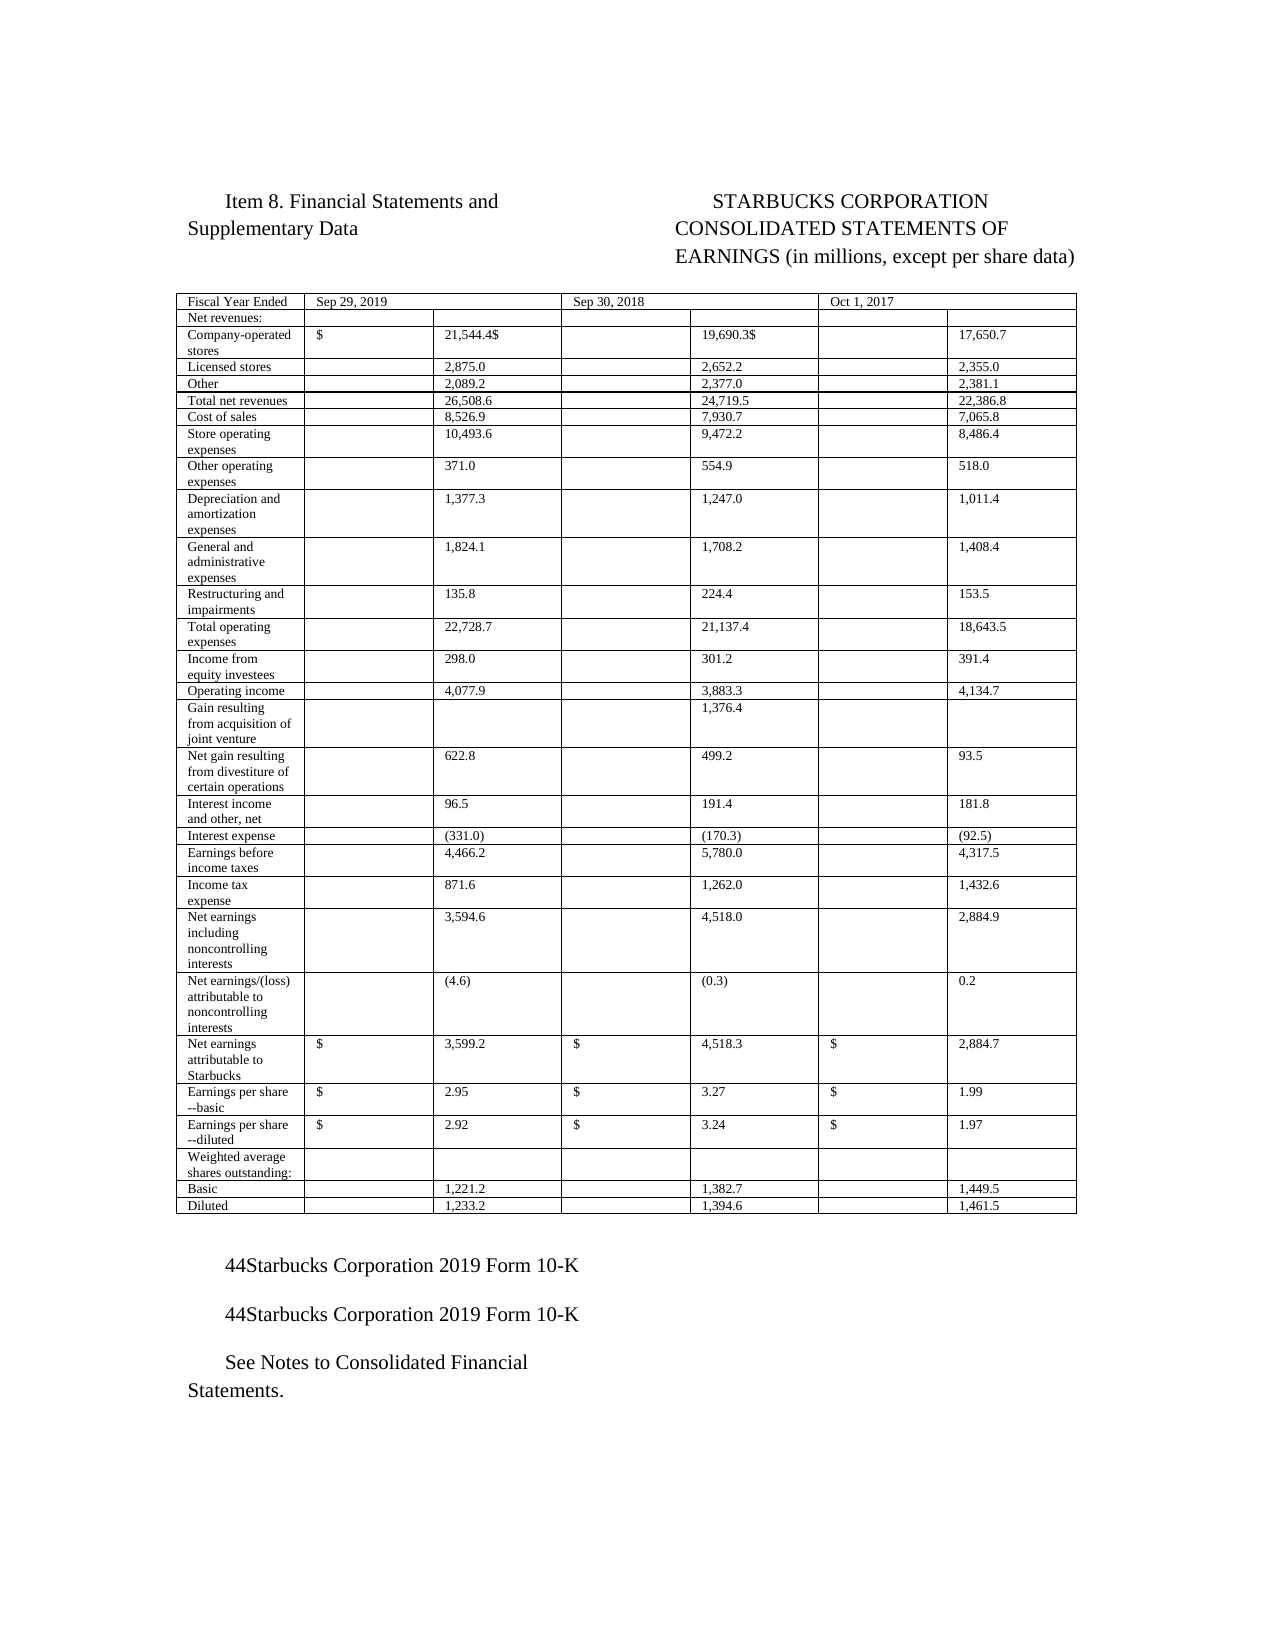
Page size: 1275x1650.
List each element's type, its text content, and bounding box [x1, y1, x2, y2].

table_cell [819, 426, 947, 457]
table_cell [305, 359, 433, 375]
table_cell $ [562, 1116, 690, 1148]
table_cell 2,377.0 [691, 376, 818, 391]
table_cell 2.92 [434, 1116, 561, 1148]
table_cell 2,884.7 [948, 1036, 1076, 1083]
table_cell (92.5) [948, 828, 1076, 843]
table_cell Weighted average shares outstanding: [177, 1149, 304, 1180]
table_cell 8,486.4 [948, 426, 1076, 457]
table_cell [819, 973, 947, 1035]
table_cell [819, 586, 947, 617]
table_cell [562, 393, 690, 408]
table_cell 3.27 [691, 1084, 818, 1115]
table_cell 1,461.5 [948, 1198, 1076, 1213]
table_cell (170.3) [691, 828, 818, 843]
table_cell 4,134.7 [948, 683, 1076, 699]
table_cell [819, 651, 947, 682]
table_cell 93.5 [948, 748, 1076, 794]
table_cell 17,650.7 [948, 327, 1076, 358]
table_cell [305, 1181, 433, 1197]
table_cell [562, 1149, 690, 1180]
table_cell 1,824.1 [434, 538, 561, 585]
table_cell 8,526.9 [434, 409, 561, 425]
table_cell [562, 796, 690, 827]
table_cell 499.2 [691, 748, 818, 794]
text 44Starbucks Corporation 2019 Form 10-K [187, 1253, 600, 1277]
table_cell [305, 700, 433, 747]
table_cell Net revenues: [177, 310, 304, 326]
table_cell [562, 1198, 690, 1213]
table_cell 9,472.2 [691, 426, 818, 457]
table_cell [819, 828, 947, 843]
table_cell [305, 909, 433, 972]
table_cell 2,652.2 [691, 359, 818, 375]
table_cell Interest expense [177, 828, 304, 843]
table_cell 1,382.7 [691, 1181, 818, 1197]
table_cell [562, 490, 690, 537]
table_cell 2,884.9 [948, 909, 1076, 972]
table_cell [819, 490, 947, 537]
table_cell 4,317.5 [948, 845, 1076, 876]
table_cell 181.8 [948, 796, 1076, 827]
table_cell [305, 458, 433, 489]
table_cell 7,065.8 [948, 409, 1076, 425]
table_cell 298.0 [434, 651, 561, 682]
table_cell 18,643.5 [948, 619, 1076, 650]
table_cell 1,376.4 [691, 700, 818, 747]
table_cell [691, 1149, 818, 1180]
table_cell Income from equity investees [177, 651, 304, 682]
table_cell 191.4 [691, 796, 818, 827]
table_cell $ [819, 1116, 947, 1148]
table_cell Other operating expenses [177, 458, 304, 489]
table_cell 0.2 [948, 973, 1076, 1035]
table_cell 4,518.0 [691, 909, 818, 972]
table_cell 2.95 [434, 1084, 561, 1115]
table_cell [562, 845, 690, 876]
table_cell 2,381.1 [948, 376, 1076, 391]
table_cell Store operating expenses [177, 426, 304, 457]
table_cell 22,386.8 [948, 393, 1076, 408]
table_cell 1,432.6 [948, 877, 1076, 908]
table_cell [305, 651, 433, 682]
table_cell [562, 310, 690, 326]
table_cell Operating income [177, 683, 304, 699]
table_cell Earnings per share --diluted [177, 1116, 304, 1148]
table_cell Gain resulting from acquisition of joint venture [177, 700, 304, 747]
table_cell 10,493.6 [434, 426, 561, 457]
table_cell 1,262.0 [691, 877, 818, 908]
table_cell Net earnings including noncontrolling interests [177, 909, 304, 972]
table_cell 554.9 [691, 458, 818, 489]
table_cell [562, 376, 690, 391]
table_cell 371.0 [434, 458, 561, 489]
table_cell [305, 845, 433, 876]
table_cell 1,408.4 [948, 538, 1076, 585]
table_cell Restructuring and impairments [177, 586, 304, 617]
table_cell 2,355.0 [948, 359, 1076, 375]
table_cell [562, 426, 690, 457]
table_cell [691, 310, 818, 326]
table_cell [819, 327, 947, 358]
table_cell [819, 376, 947, 391]
table_cell 1,247.0 [691, 490, 818, 537]
table_cell [562, 683, 690, 699]
table_cell Interest income and other, net [177, 796, 304, 827]
table_cell [819, 700, 947, 747]
table_cell [819, 796, 947, 827]
table_cell 3,883.3 [691, 683, 818, 699]
table_cell [819, 748, 947, 794]
table_cell 4,518.3 [691, 1036, 818, 1083]
table_cell (0.3) [691, 973, 818, 1035]
table_cell [562, 409, 690, 425]
table_cell Cost of sales [177, 409, 304, 425]
table_cell [819, 458, 947, 489]
table_cell 1,221.2 [434, 1181, 561, 1197]
table_cell [562, 586, 690, 617]
table_cell [819, 310, 947, 326]
table_cell Earnings before income taxes [177, 845, 304, 876]
table_cell [562, 828, 690, 843]
table_cell $ [305, 1036, 433, 1083]
table_cell $ [562, 1036, 690, 1083]
text Item 8. Financial Statements and Supplementary Data [187, 189, 600, 240]
table_header Sep 29, 2019 [305, 294, 561, 309]
table_cell 4,466.2 [434, 845, 561, 876]
table_cell Licensed stores [177, 359, 304, 375]
table_cell [819, 683, 947, 699]
table_cell [305, 828, 433, 843]
table_cell 2,875.0 [434, 359, 561, 375]
table_cell Basic [177, 1181, 304, 1197]
table_header Fiscal Year Ended [177, 294, 304, 309]
table_cell $ [305, 1116, 433, 1148]
table_cell [305, 748, 433, 794]
text See Notes to Consolidated Financial Statements. [187, 1350, 600, 1402]
table_cell Total net revenues [177, 393, 304, 408]
table_cell [819, 538, 947, 585]
table_cell (4.6) [434, 973, 561, 1035]
table_cell [305, 877, 433, 908]
table_cell Net earnings/(loss) attributable to noncontrolling interests [177, 973, 304, 1035]
table_cell 24,719.5 [691, 393, 818, 408]
table_cell (331.0) [434, 828, 561, 843]
table_cell [562, 359, 690, 375]
table_cell [305, 683, 433, 699]
table_cell 5,780.0 [691, 845, 818, 876]
table_cell Depreciation and amortization expenses [177, 490, 304, 537]
table_cell [562, 909, 690, 972]
table_cell [305, 409, 433, 425]
table_cell $ [562, 1084, 690, 1115]
table_cell $ [819, 1084, 947, 1115]
table_cell 1,708.2 [691, 538, 818, 585]
table_cell [819, 877, 947, 908]
table_cell 153.5 [948, 586, 1076, 617]
table_cell 3,594.6 [434, 909, 561, 972]
table_cell Diluted [177, 1198, 304, 1213]
table_cell 2,089.2 [434, 376, 561, 391]
table_cell [562, 973, 690, 1035]
table_cell 3.24 [691, 1116, 818, 1148]
table_cell 3,599.2 [434, 1036, 561, 1083]
table_cell $ [819, 1036, 947, 1083]
table_cell Net earnings attributable to Starbucks [177, 1036, 304, 1083]
table_cell 21,137.4 [691, 619, 818, 650]
table_cell [305, 376, 433, 391]
table_cell [562, 327, 690, 358]
table_cell [305, 619, 433, 650]
table_cell [562, 538, 690, 585]
table_cell [819, 619, 947, 650]
table_cell 1.99 [948, 1084, 1076, 1115]
table_cell [819, 1198, 947, 1213]
table_cell [434, 310, 561, 326]
table_cell 22,728.7 [434, 619, 561, 650]
table_header Oct 1, 2017 [819, 294, 1076, 309]
table_cell [305, 973, 433, 1035]
table_cell [305, 310, 433, 326]
table_cell Earnings per share --basic [177, 1084, 304, 1115]
table_cell [305, 586, 433, 617]
table_cell [305, 538, 433, 585]
table_cell [819, 909, 947, 972]
table_cell 19,690.3$ [691, 327, 818, 358]
table_cell [305, 1198, 433, 1213]
table_cell $ [305, 327, 433, 358]
text 44Starbucks Corporation 2019 Form 10-K [187, 1301, 600, 1326]
table_cell [562, 1181, 690, 1197]
table_cell [562, 700, 690, 747]
table_cell [819, 409, 947, 425]
table_cell General and administrative expenses [177, 538, 304, 585]
table_cell [562, 651, 690, 682]
table_cell Company-operated stores [177, 327, 304, 358]
table_cell 301.2 [691, 651, 818, 682]
table_cell [305, 1149, 433, 1180]
table_cell 518.0 [948, 458, 1076, 489]
table_cell 1,011.4 [948, 490, 1076, 537]
table_cell [819, 359, 947, 375]
table_cell [305, 393, 433, 408]
table_cell 391.4 [948, 651, 1076, 682]
table_cell [434, 700, 561, 747]
table_cell 224.4 [691, 586, 818, 617]
table_cell Other [177, 376, 304, 391]
table_cell 622.8 [434, 748, 561, 794]
table_cell 21,544.4$ [434, 327, 561, 358]
table_cell 1.97 [948, 1116, 1076, 1148]
table_cell 4,077.9 [434, 683, 561, 699]
table_cell [948, 1149, 1076, 1180]
table_cell 1,233.2 [434, 1198, 561, 1213]
table_cell [305, 796, 433, 827]
table_cell [562, 748, 690, 794]
table_cell 7,930.7 [691, 409, 818, 425]
table_cell [562, 458, 690, 489]
table_cell [562, 619, 690, 650]
table_cell [434, 1149, 561, 1180]
table_cell 1,449.5 [948, 1181, 1076, 1197]
table_cell Net gain resulting from divestiture of certain operations [177, 748, 304, 794]
table_cell [819, 845, 947, 876]
table_cell Total operating expenses [177, 619, 304, 650]
table_cell 135.8 [434, 586, 561, 617]
table_cell 96.5 [434, 796, 561, 827]
table_cell 1,394.6 [691, 1198, 818, 1213]
table_cell [948, 310, 1076, 326]
table_cell 26,508.6 [434, 393, 561, 408]
table_cell 871.6 [434, 877, 561, 908]
table_header Sep 30, 2018 [562, 294, 818, 309]
table_cell [819, 1181, 947, 1197]
table_cell [305, 490, 433, 537]
table_cell [948, 700, 1076, 747]
table_cell [305, 426, 433, 457]
text STARBUCKS CORPORATION CONSOLIDATED STATEMENTS OF EARNINGS (in millions, except per share data) [675, 189, 1087, 268]
table_cell [819, 393, 947, 408]
table_cell [819, 1149, 947, 1180]
table_cell [562, 877, 690, 908]
table_cell Income tax expense [177, 877, 304, 908]
table_cell $ [305, 1084, 433, 1115]
table_cell 1,377.3 [434, 490, 561, 537]
